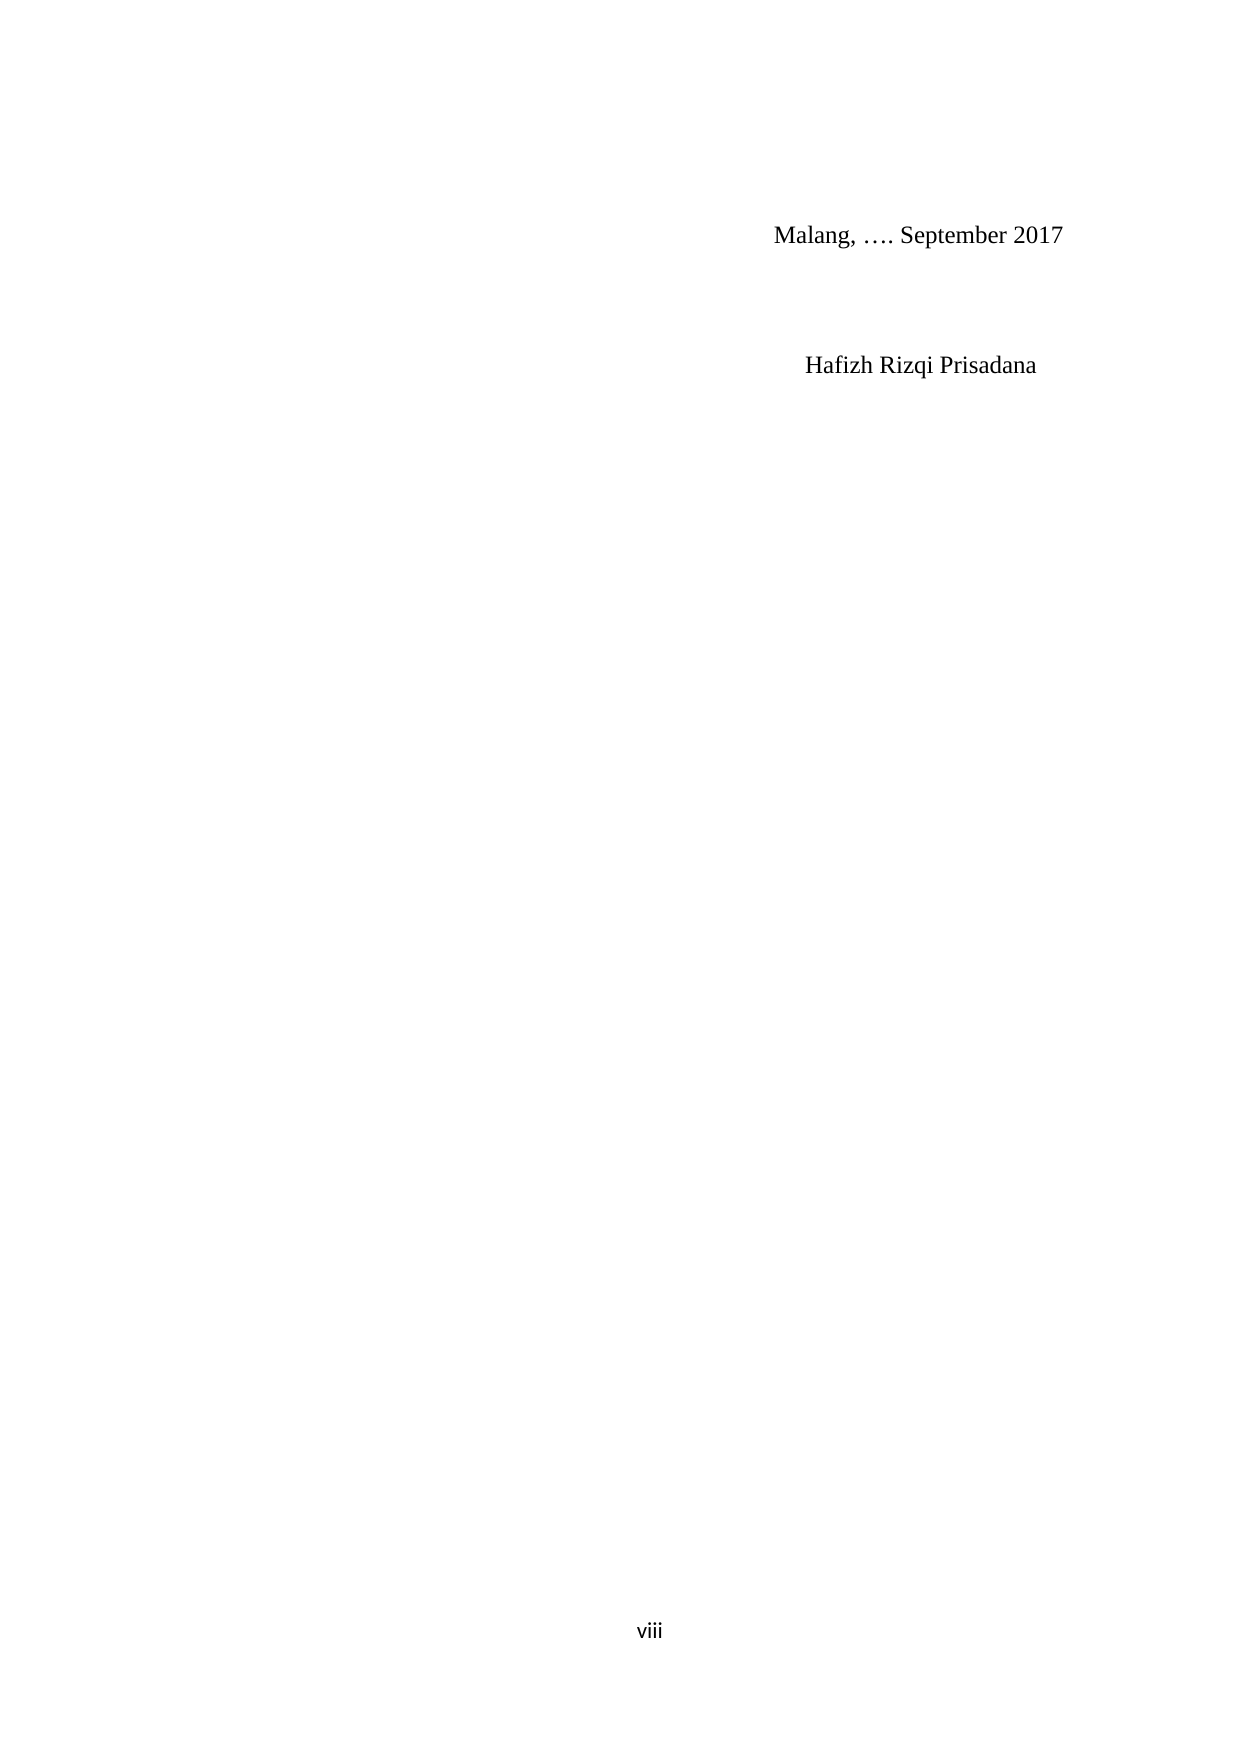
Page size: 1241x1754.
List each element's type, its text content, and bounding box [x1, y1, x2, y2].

text Malang, …. September 2017 [236, 220, 1063, 249]
text Hafizh Rizqi Prisadana [761, 350, 1063, 378]
